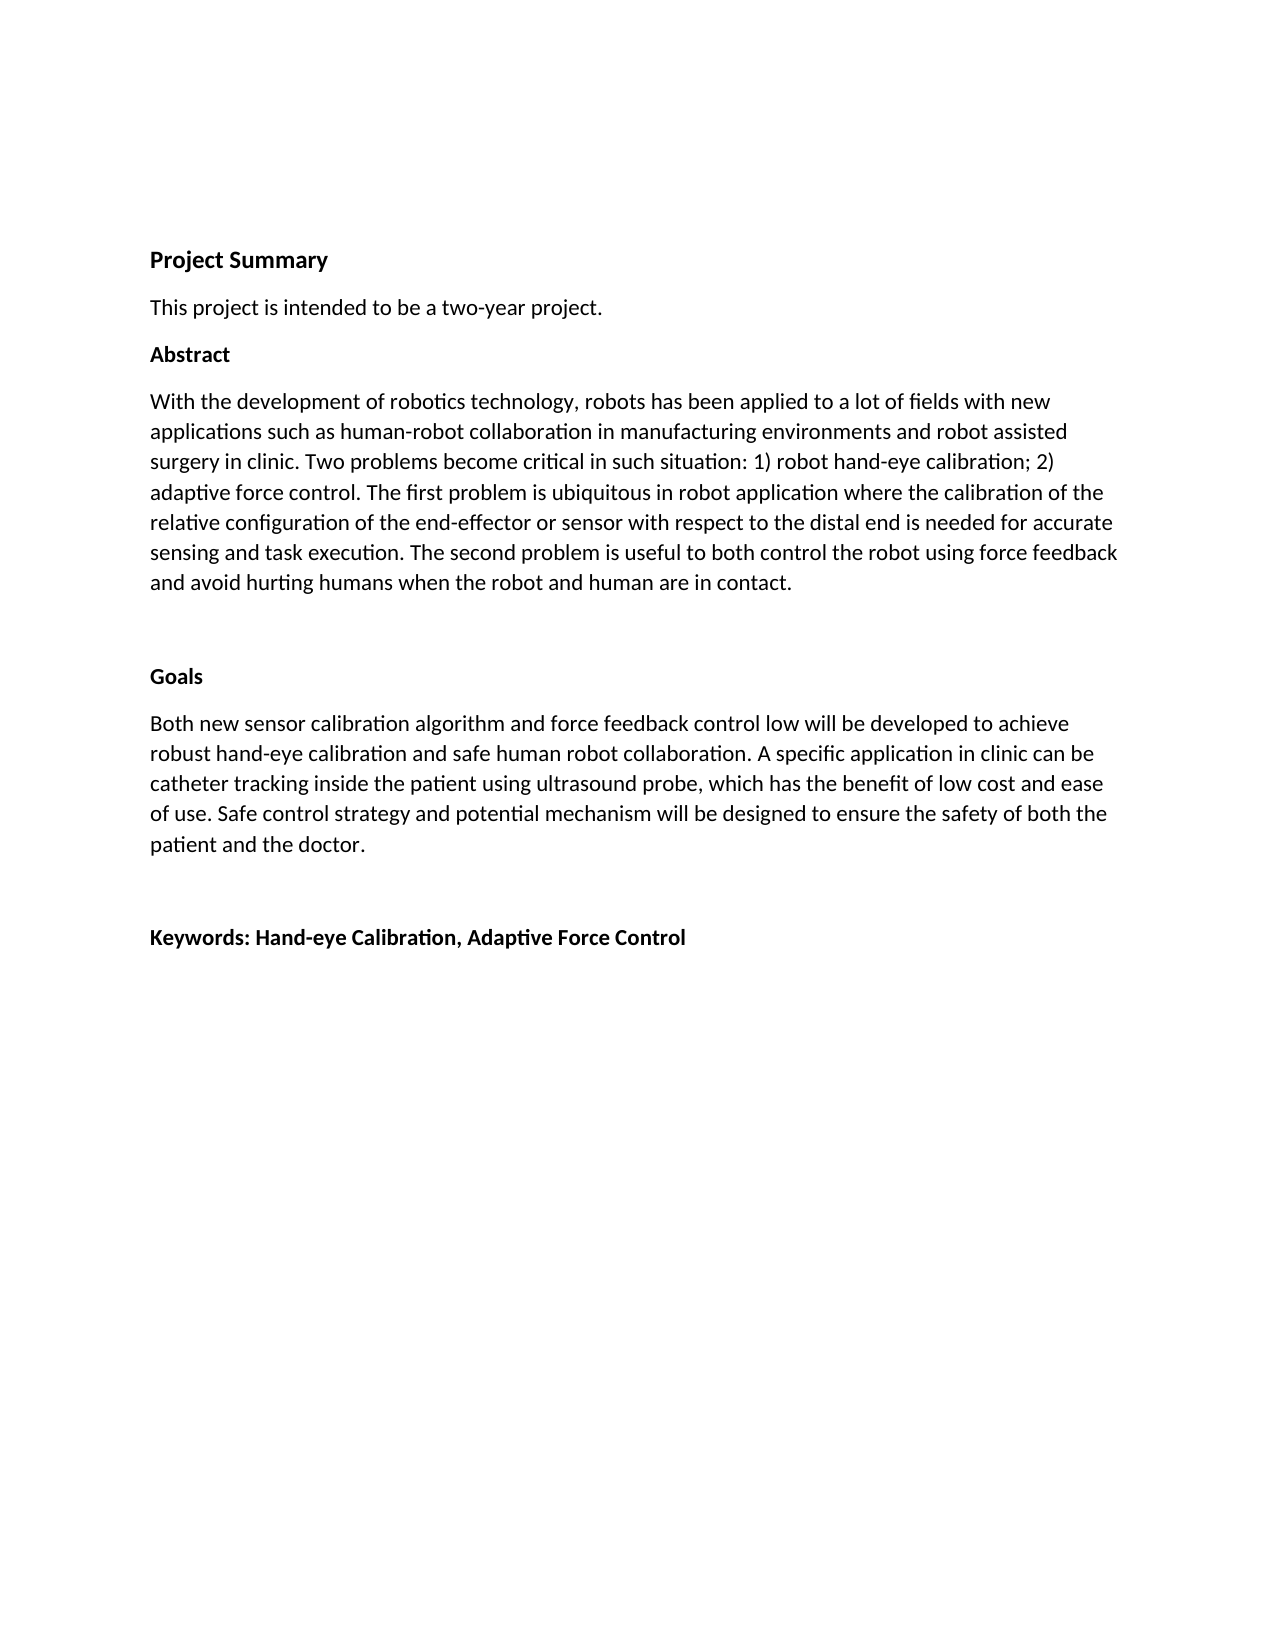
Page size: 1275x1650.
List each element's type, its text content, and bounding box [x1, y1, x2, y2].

text Both new sensor calibration algorithm and force feedback control low will be developed to achieve robust hand-eye calibration and safe human robot collaboration. A specific application in clinic can be catheter tracking inside the patient using ultrasound probe, which has the benefit of low cost and ease of use. Safe control strategy and potential mechanism will be designed to ensure the safety of both the patient and the doctor. [150, 709, 1125, 858]
text With the development of robotics technology, robots has been applied to a lot of fields with new applications such as human-robot collaboration in manufacturing environments and robot assisted surgery in clinic. Two problems become critical in such situation: 1) robot hand-eye calibration; 2) adaptive force control. The first problem is ubiquitous in robot application where the calibration of the relative configuration of the end-effector or sensor with respect to the distal end is needed for accurate sensing and task execution. The second problem is useful to both control the robot using force feedback and avoid hurting humans when the robot and human are in contact. [150, 387, 1125, 596]
text This project is intended to be a two-year project. [150, 293, 1125, 321]
text Abstract [150, 340, 1125, 368]
text Keywords: Hand-eye Calibration, Adaptive Force Control [150, 923, 1125, 952]
text Goals [150, 662, 1125, 690]
text Project Summary [150, 244, 1125, 274]
